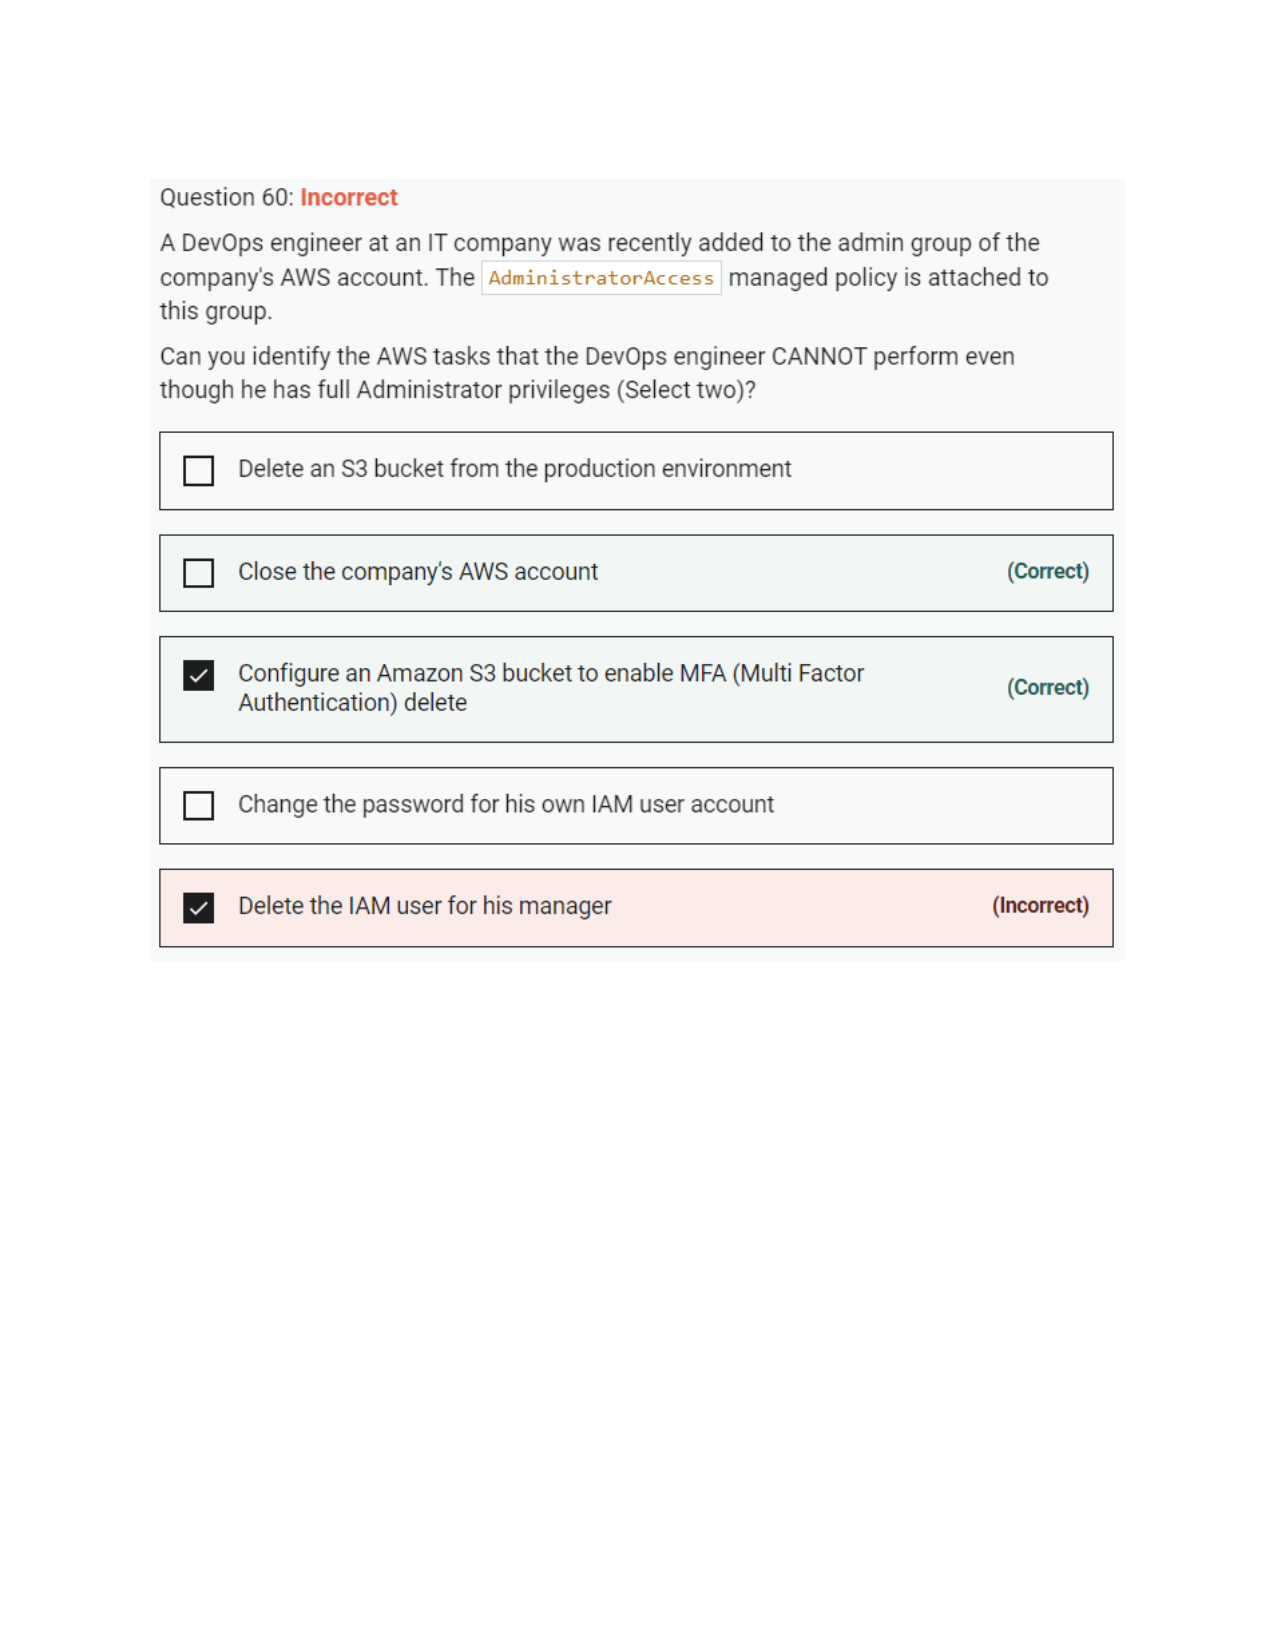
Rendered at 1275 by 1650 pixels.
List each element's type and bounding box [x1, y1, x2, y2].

picture [150, 179, 1125, 961]
